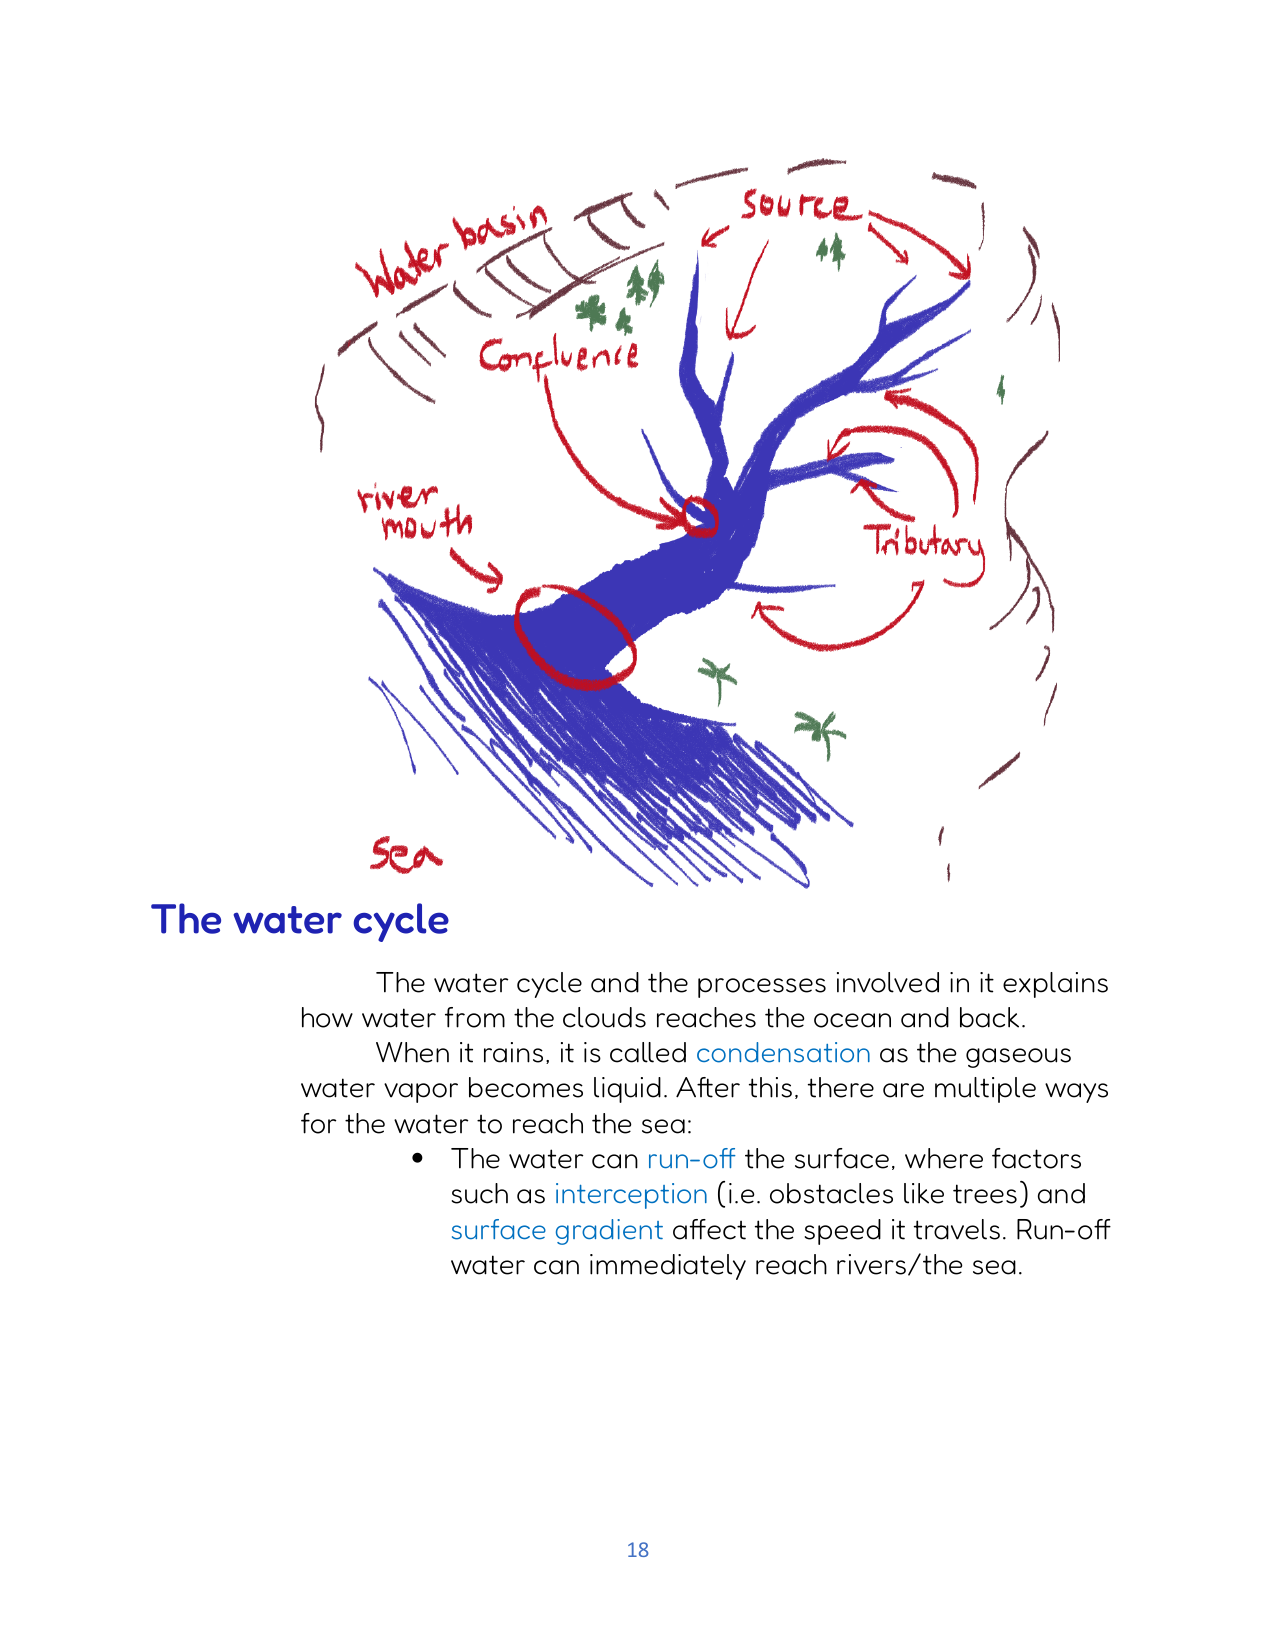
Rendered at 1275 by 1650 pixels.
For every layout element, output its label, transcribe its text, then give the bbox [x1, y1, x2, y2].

list The water can run-off the surface, where factors such as interception (i.e. obstacles like trees) and surface gradient affect the speed it travels. Run-off water can immediately reach rivers/the sea. [412, 1140, 1125, 1281]
text When it rains, it is called condensation as the gaseous water vapor becomes liquid. After this, there are multiple ways for the water to reach the sea: [300, 1034, 1125, 1140]
text The water cycle and the processes involved in it explains how water from the clouds reaches the ocean and back. [300, 963, 1125, 1034]
picture [314, 158, 1060, 889]
